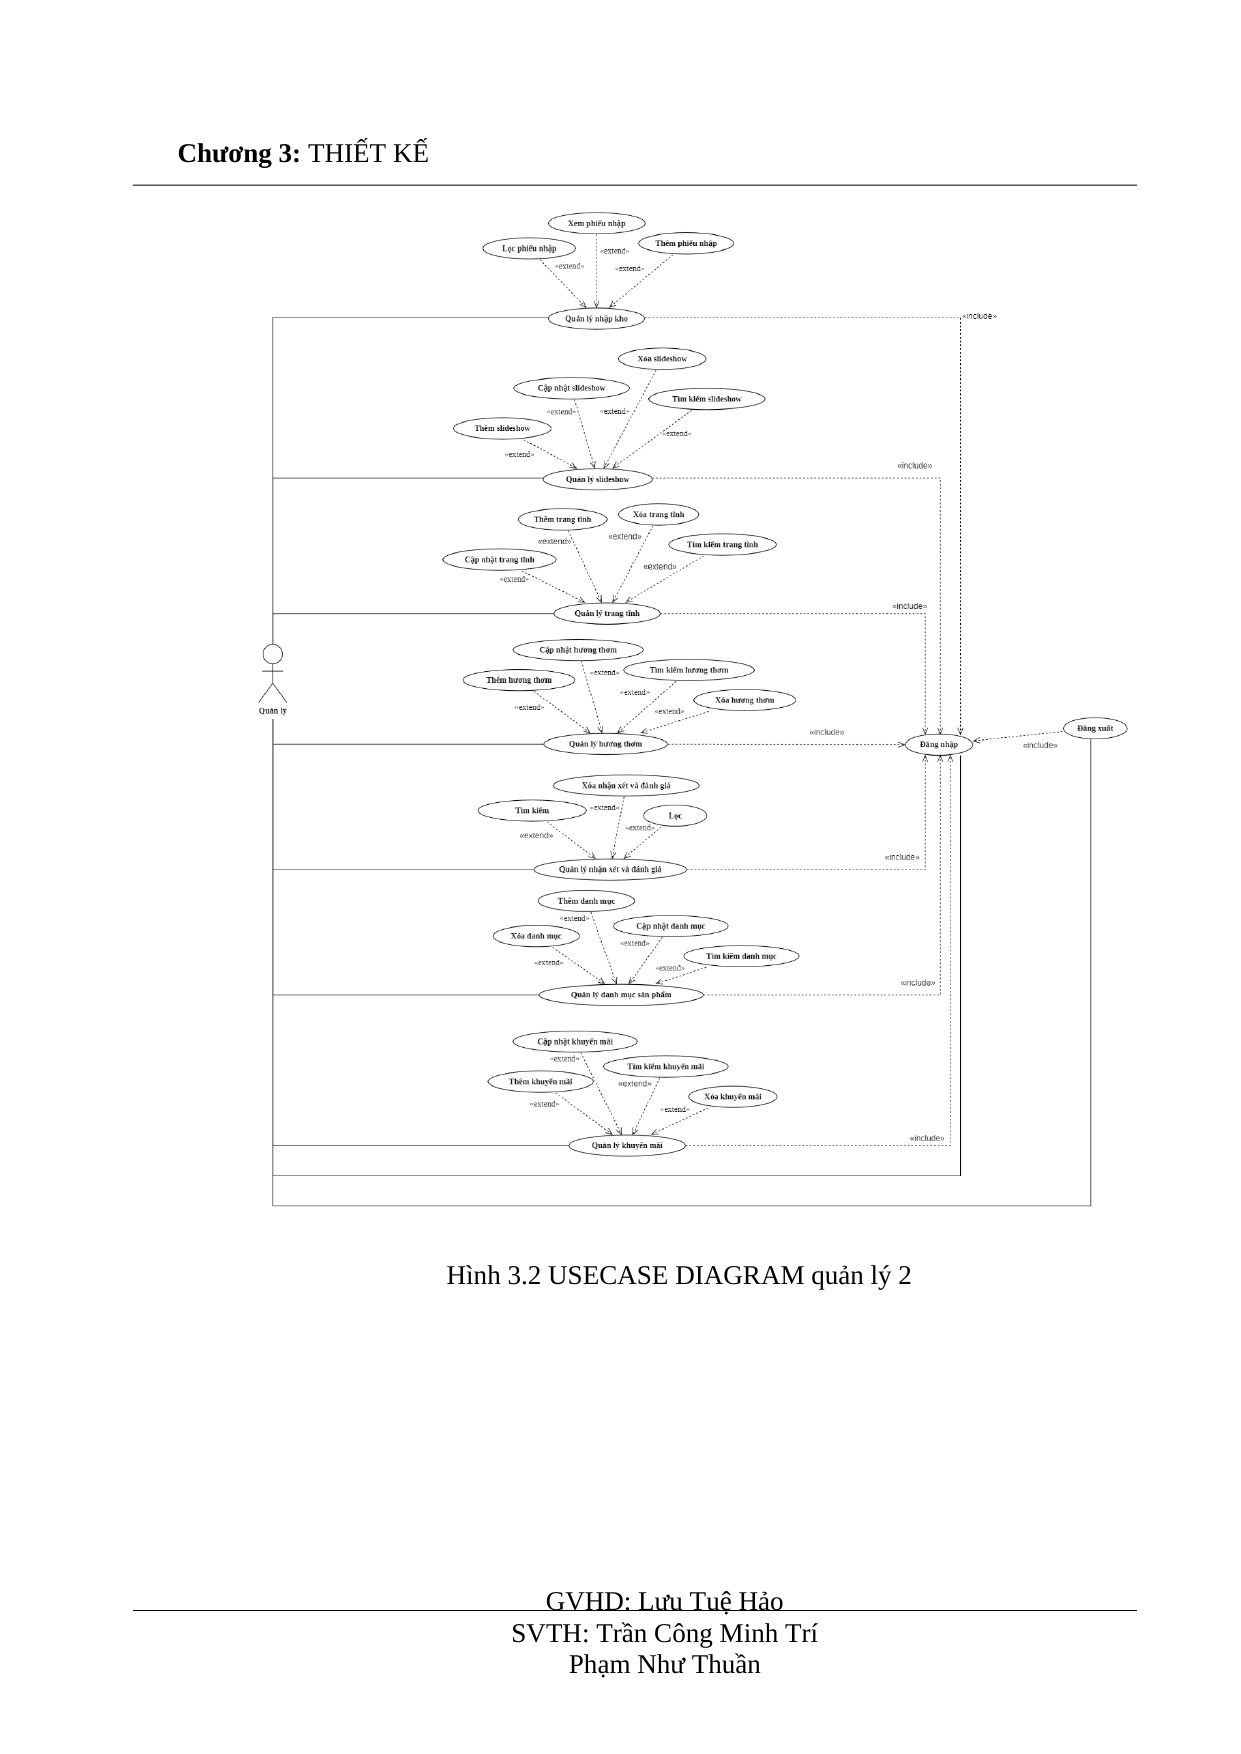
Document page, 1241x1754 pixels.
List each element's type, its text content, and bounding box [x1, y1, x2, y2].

text Hình 3.2 USECASE DIAGRAM quản lý 2 [177, 1259, 1122, 1290]
picture [236, 206, 1152, 1231]
